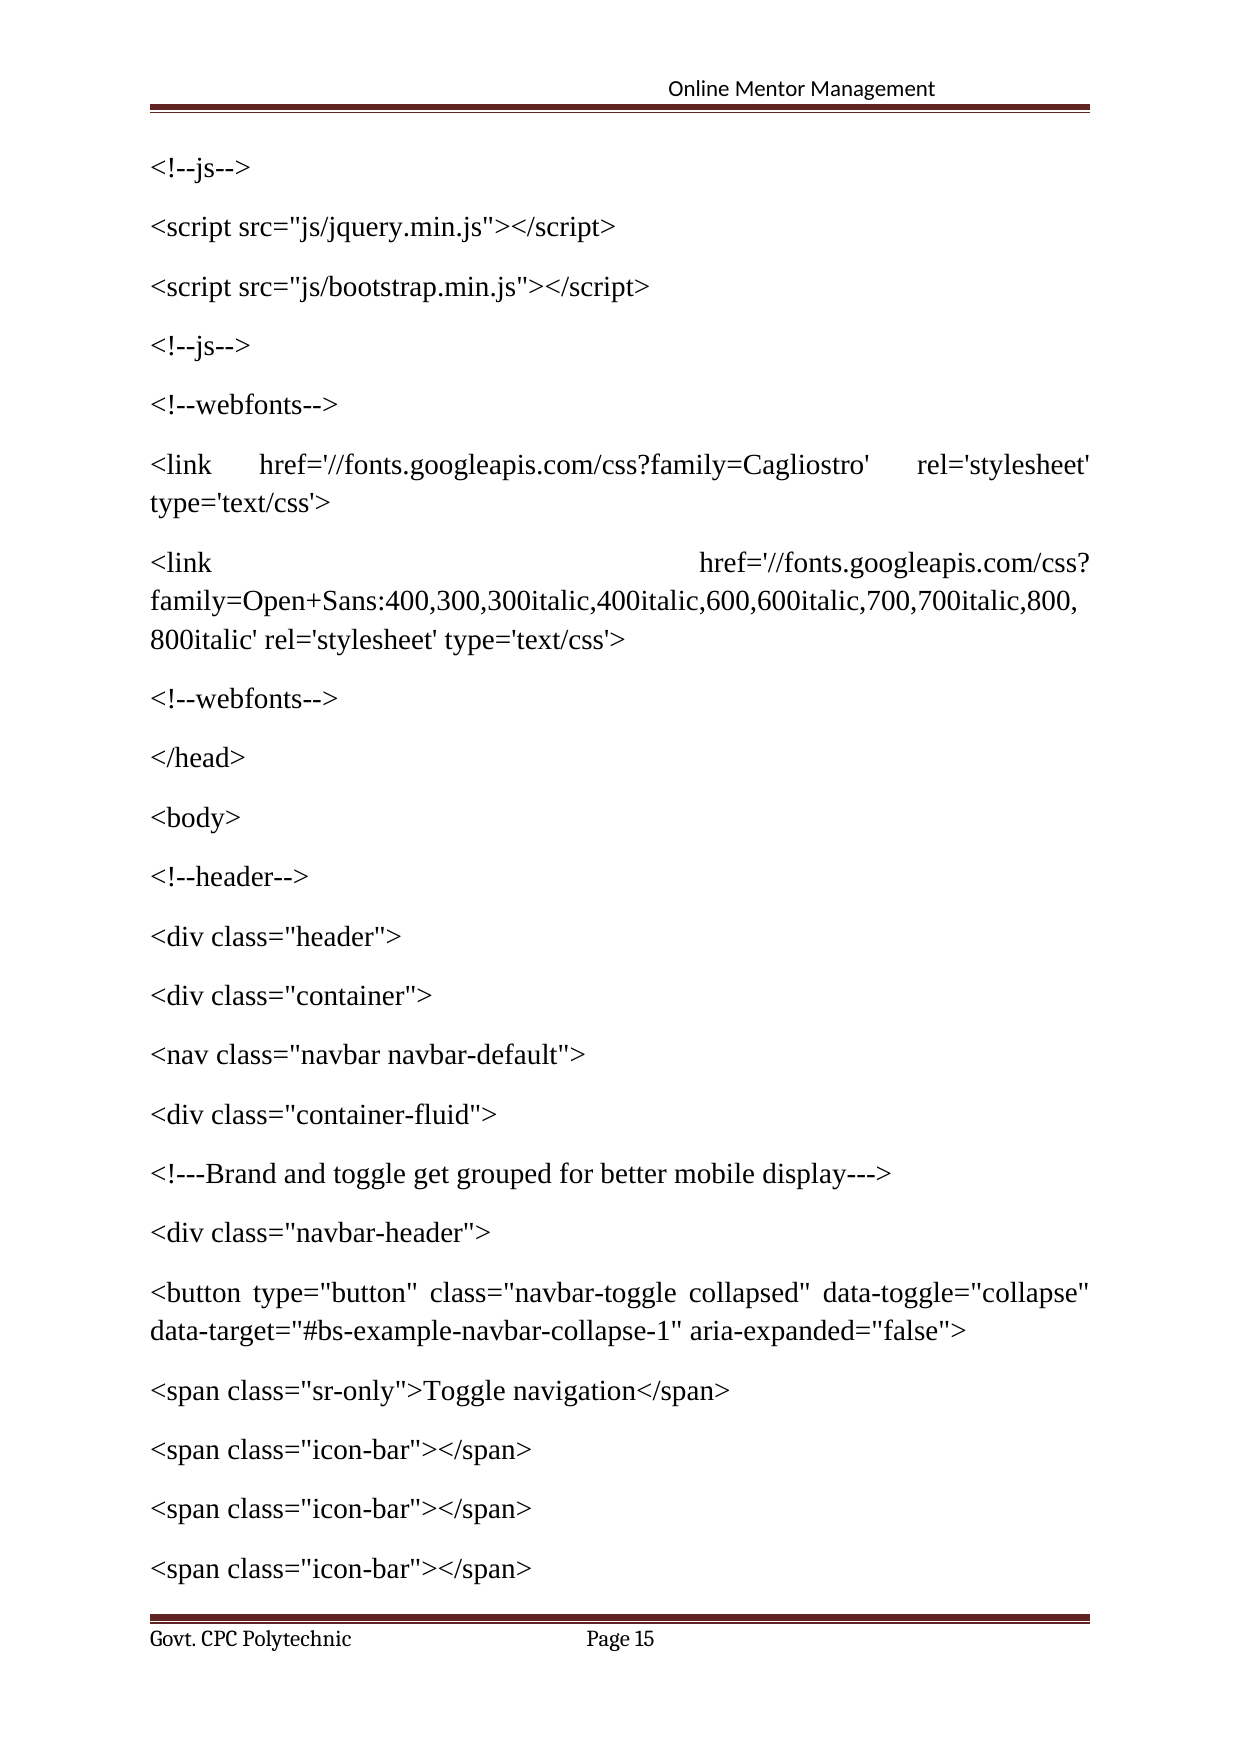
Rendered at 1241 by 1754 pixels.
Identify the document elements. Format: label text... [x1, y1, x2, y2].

text <!--webfonts--> [150, 387, 1090, 421]
text <script src="js/jquery.min.js"></script> [150, 209, 1090, 243]
text <div class="header"> [150, 919, 1090, 952]
text <span class="sr-only">Toggle navigation</span> [150, 1373, 1090, 1406]
text <span class="icon-bar"></span> [150, 1492, 1090, 1525]
text <!---Brand and toggle get grouped for better mobile display---> [150, 1156, 1090, 1190]
text <link href='//fonts.googleapis.com/css?family=Open+Sans:400,300,300italic,400italic,600,600italic,700,700italic,800,800italic' rel='stylesheet' type='text/css'> [150, 545, 1090, 655]
text <div class="container-fluid"> [150, 1097, 1090, 1130]
text <span class="icon-bar"></span> [150, 1551, 1090, 1584]
text <!--header--> [150, 859, 1090, 893]
text <!--js--> [150, 328, 1090, 362]
text <span class="icon-bar"></span> [150, 1432, 1090, 1466]
text <link href='//fonts.googleapis.com/css?family=Cagliostro' rel='stylesheet' type='text/css'> [150, 447, 1090, 519]
text </head> [150, 741, 1090, 774]
text <body> [150, 800, 1090, 833]
text <div class="container"> [150, 978, 1090, 1012]
text <!--js--> [150, 150, 1090, 183]
text <div class="navbar-header"> [150, 1216, 1090, 1249]
text <script src="js/bootstrap.min.js"></script> [150, 269, 1090, 302]
text <nav class="navbar navbar-default"> [150, 1037, 1090, 1071]
text <button type="button" class="navbar-toggle collapsed" data-toggle="collapse" data-target="#bs-example-navbar-collapse-1" aria-expanded="false"> [150, 1275, 1090, 1347]
text <!--webfonts--> [150, 681, 1090, 715]
